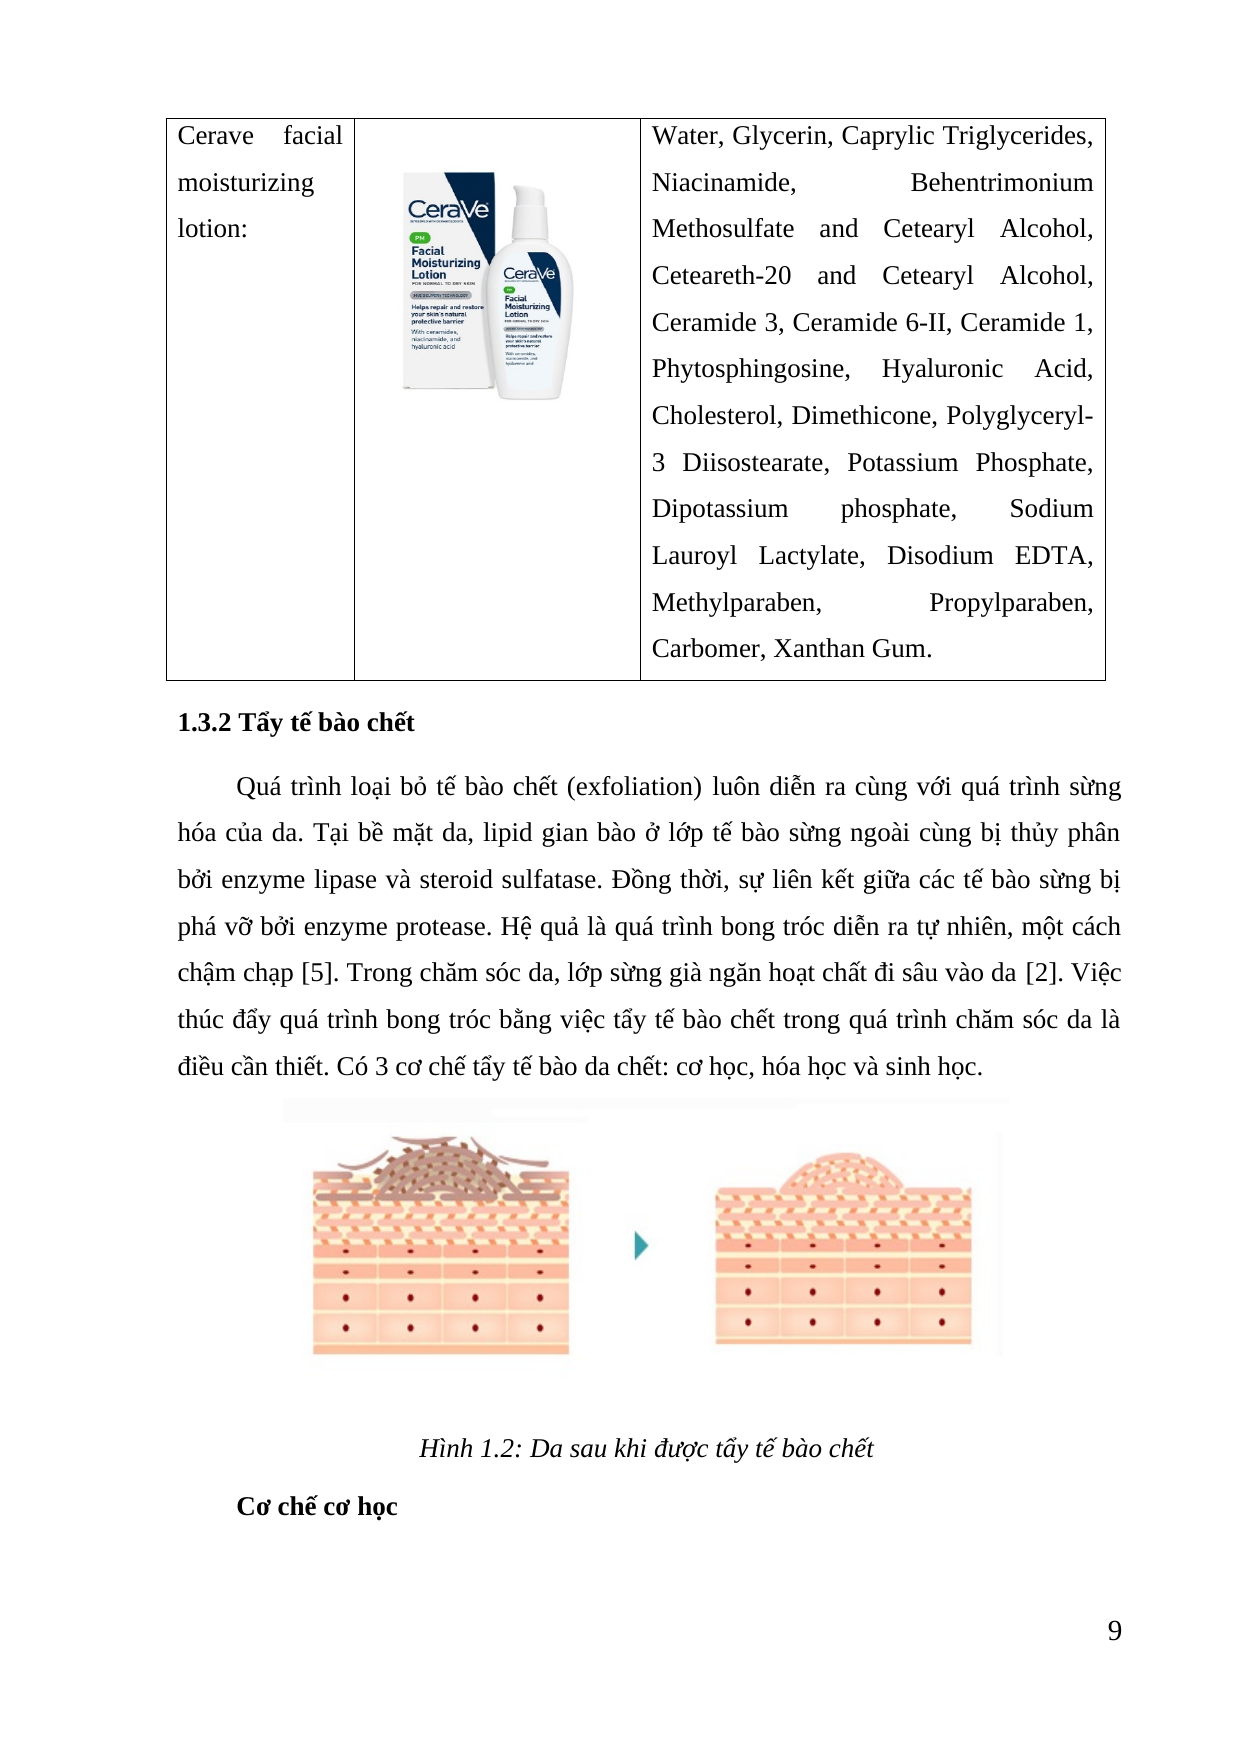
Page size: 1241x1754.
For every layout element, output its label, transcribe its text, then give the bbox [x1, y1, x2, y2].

table_cell Water, Glycerin, Caprylic Triglycerides, Niacinamide, Behentrimonium Methosulfate and Cetearyl Alcohol, Ceteareth-20 and Cetearyl Alcohol, Ceramide 3, Ceramide 6-II, Ceramide 1, Phytosphingosine, Hyaluronic Acid, Cholesterol, Dimethicone, Polyglyceryl-3 Diisostearate, Potassium Phosphate, Dipotassium phosphate, Sodium Lauroyl Lactylate, Disodium EDTA, Methylparaben, Propylparaben, Carbomer, Xanthan Gum. [641, 119, 1105, 680]
picture [281, 1098, 1009, 1421]
text Cơ chế cơ học [177, 1491, 1122, 1522]
table_cell Cerave facial moisturizing lotion: [167, 119, 354, 680]
table_cell [355, 119, 640, 680]
text Quá trình loại bỏ tế bào chết (exfoliation) luôn diễn ra cùng với quá trình sừng hóa của da. Tại bề mặt da, lipid gian bào ở lớp tế bào sừng ngoài cùng bị thủy phân bởi enzyme lipase và steroid sulfatase. Đồng thời, sự liên kết giữa các tế bào sừng bị phá vỡ bởi enzyme protease. Hệ quả là quá trình bong tróc diễn ra tự nhiên, một cách chậm chạp [5]. Trong chăm sóc da, lớp sừng già ngăn hoạt chất đi sâu vào da [2]. Việc thúc đẩy quá trình bong tróc bằng việc tẩy tế bào chết trong quá trình chăm sóc da là điều cần thiết. Có 3 cơ chế tẩy tế bào da chết: cơ học, hóa học và sinh học. [177, 770, 1122, 1081]
subtitle 1.3.2 Tẩy tế bào chết [177, 706, 1122, 737]
picture [365, 119, 628, 435]
